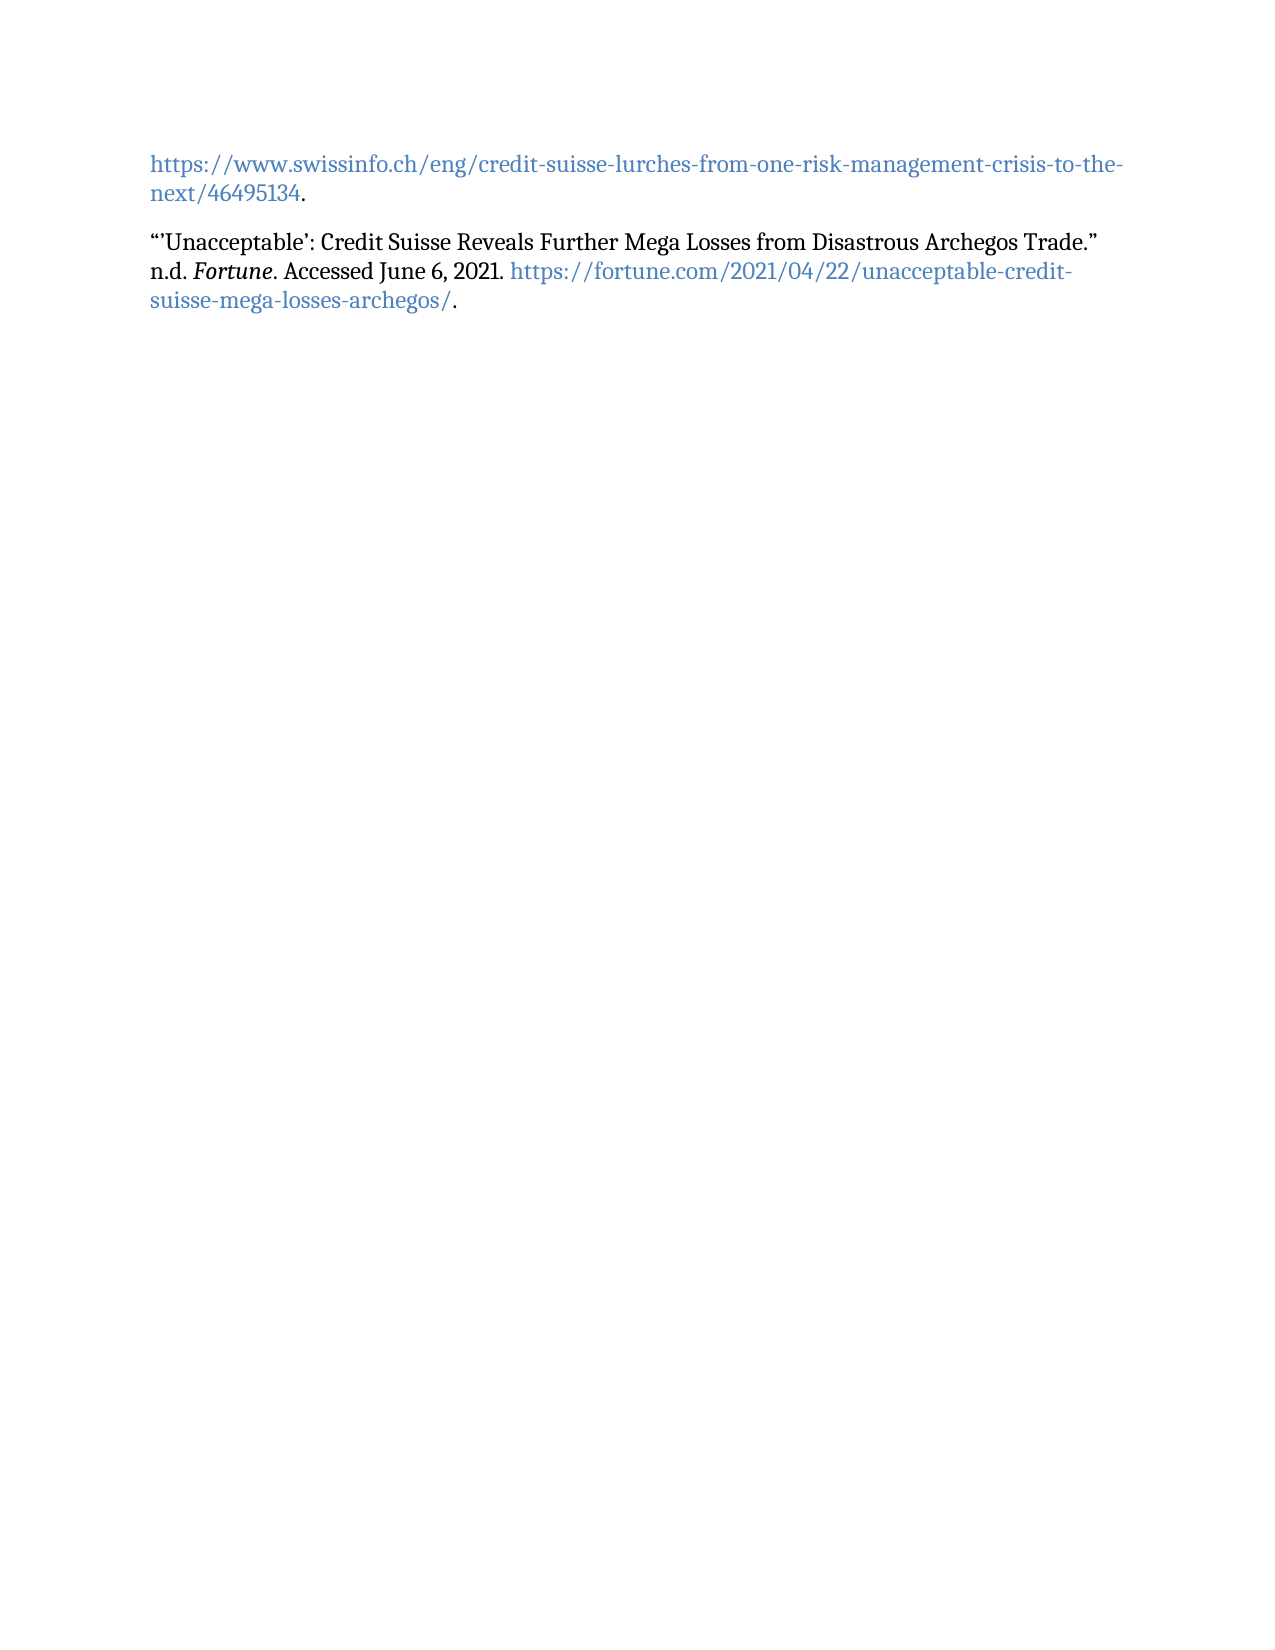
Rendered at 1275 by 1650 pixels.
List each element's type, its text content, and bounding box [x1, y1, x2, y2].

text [150, 150, 1125, 207]
text “’Unacceptable’: Credit Suisse Reveals Further Mega Losses from Disastrous Archegos Trade.” n.d. Fortune. Accessed June 6, 2021. https://fortune.com/2021/04/22/unacceptable-credit-suisse-mega-losses-archegos/. [150, 228, 1125, 314]
